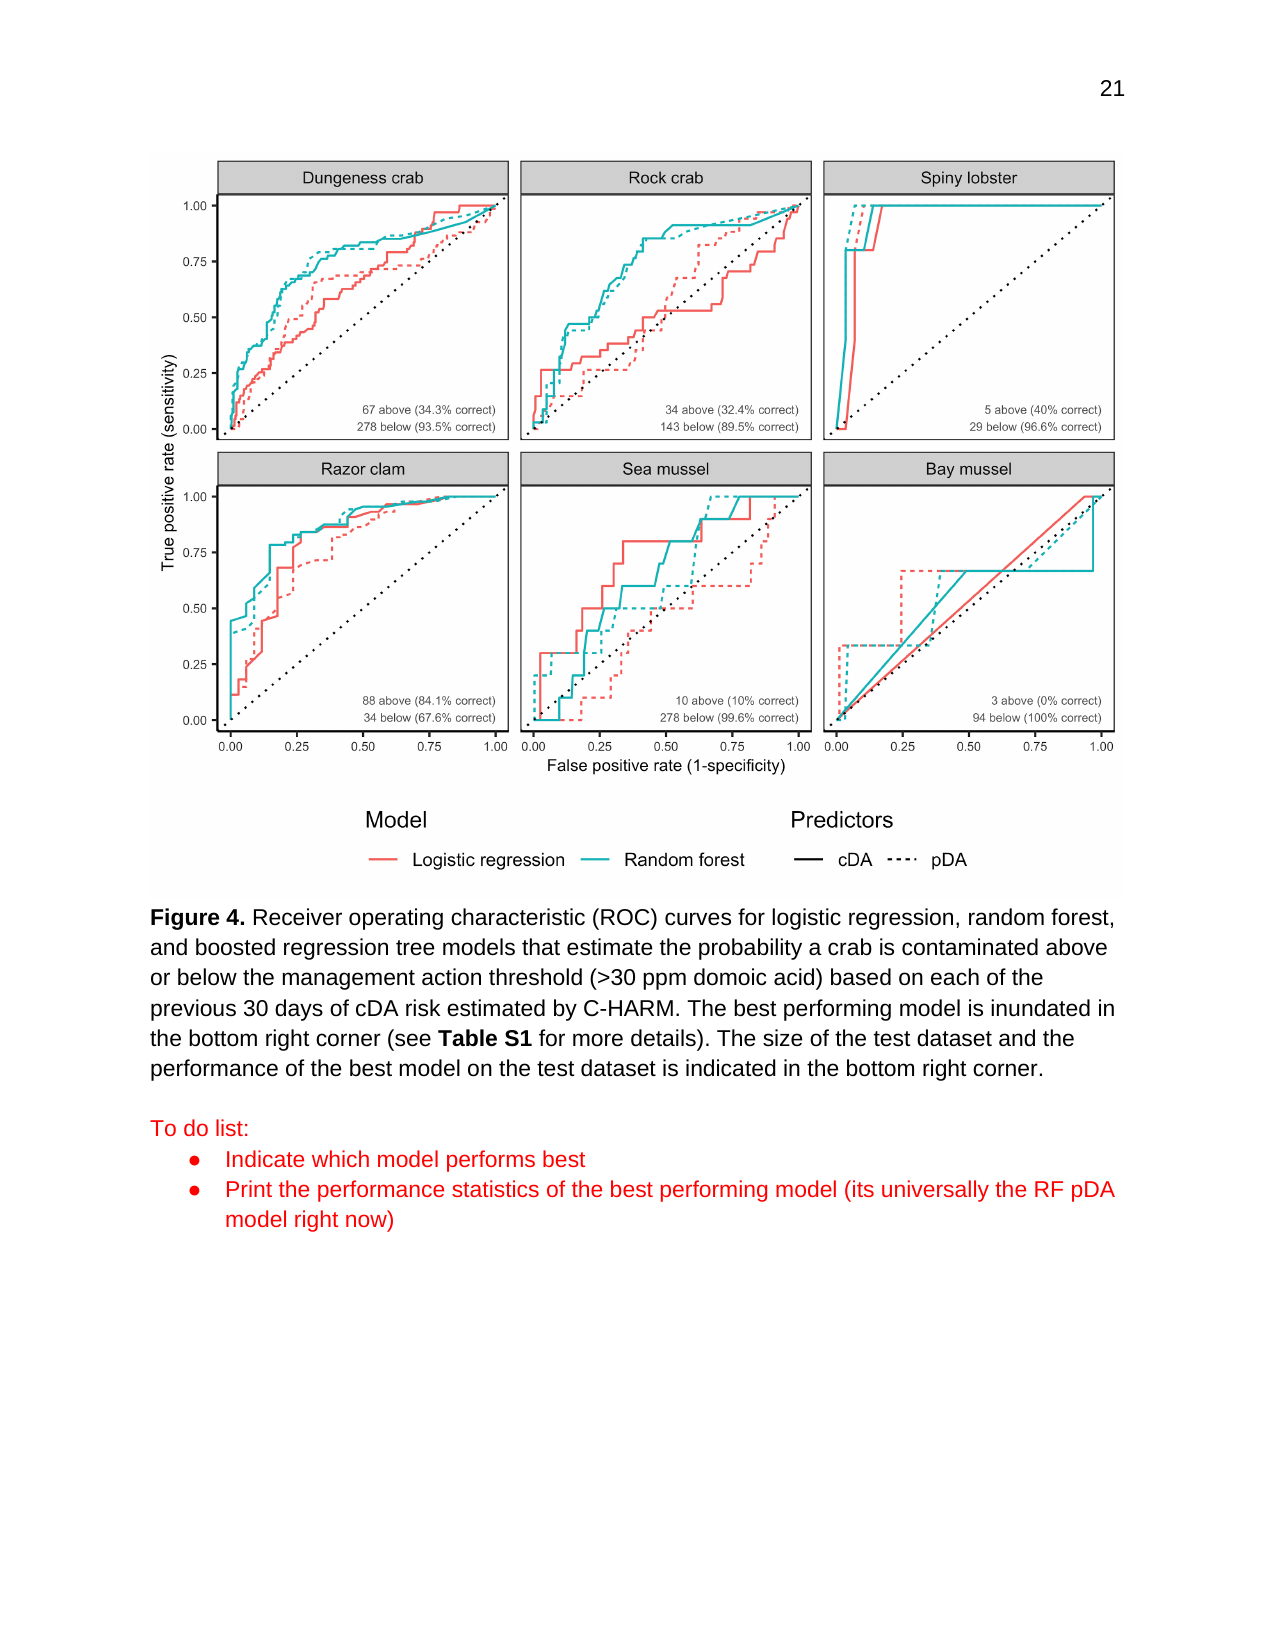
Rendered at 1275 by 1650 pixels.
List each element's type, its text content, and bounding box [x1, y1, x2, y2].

list Print the performance statistics of the best performing model (its universally the RF pDA model right now) [187, 1176, 1125, 1232]
list Indicate which model performs best [187, 1146, 1125, 1172]
text To do list: [150, 1115, 1125, 1142]
picture [150, 150, 1125, 900]
text Figure 4. Receiver operating characteristic (ROC) curves for logistic regression, random forest, and boosted regression tree models that estimate the probability a crab is contaminated above or below the management action threshold (>30 ppm domoic acid) based on each of the previous 30 days of cDA risk estimated by C-HARM. The best performing model is inundated in the bottom right corner (see Table S1 for more details). The size of the test dataset and the performance of the best model on the test dataset is indicated in the bottom right corner. [150, 904, 1125, 1081]
